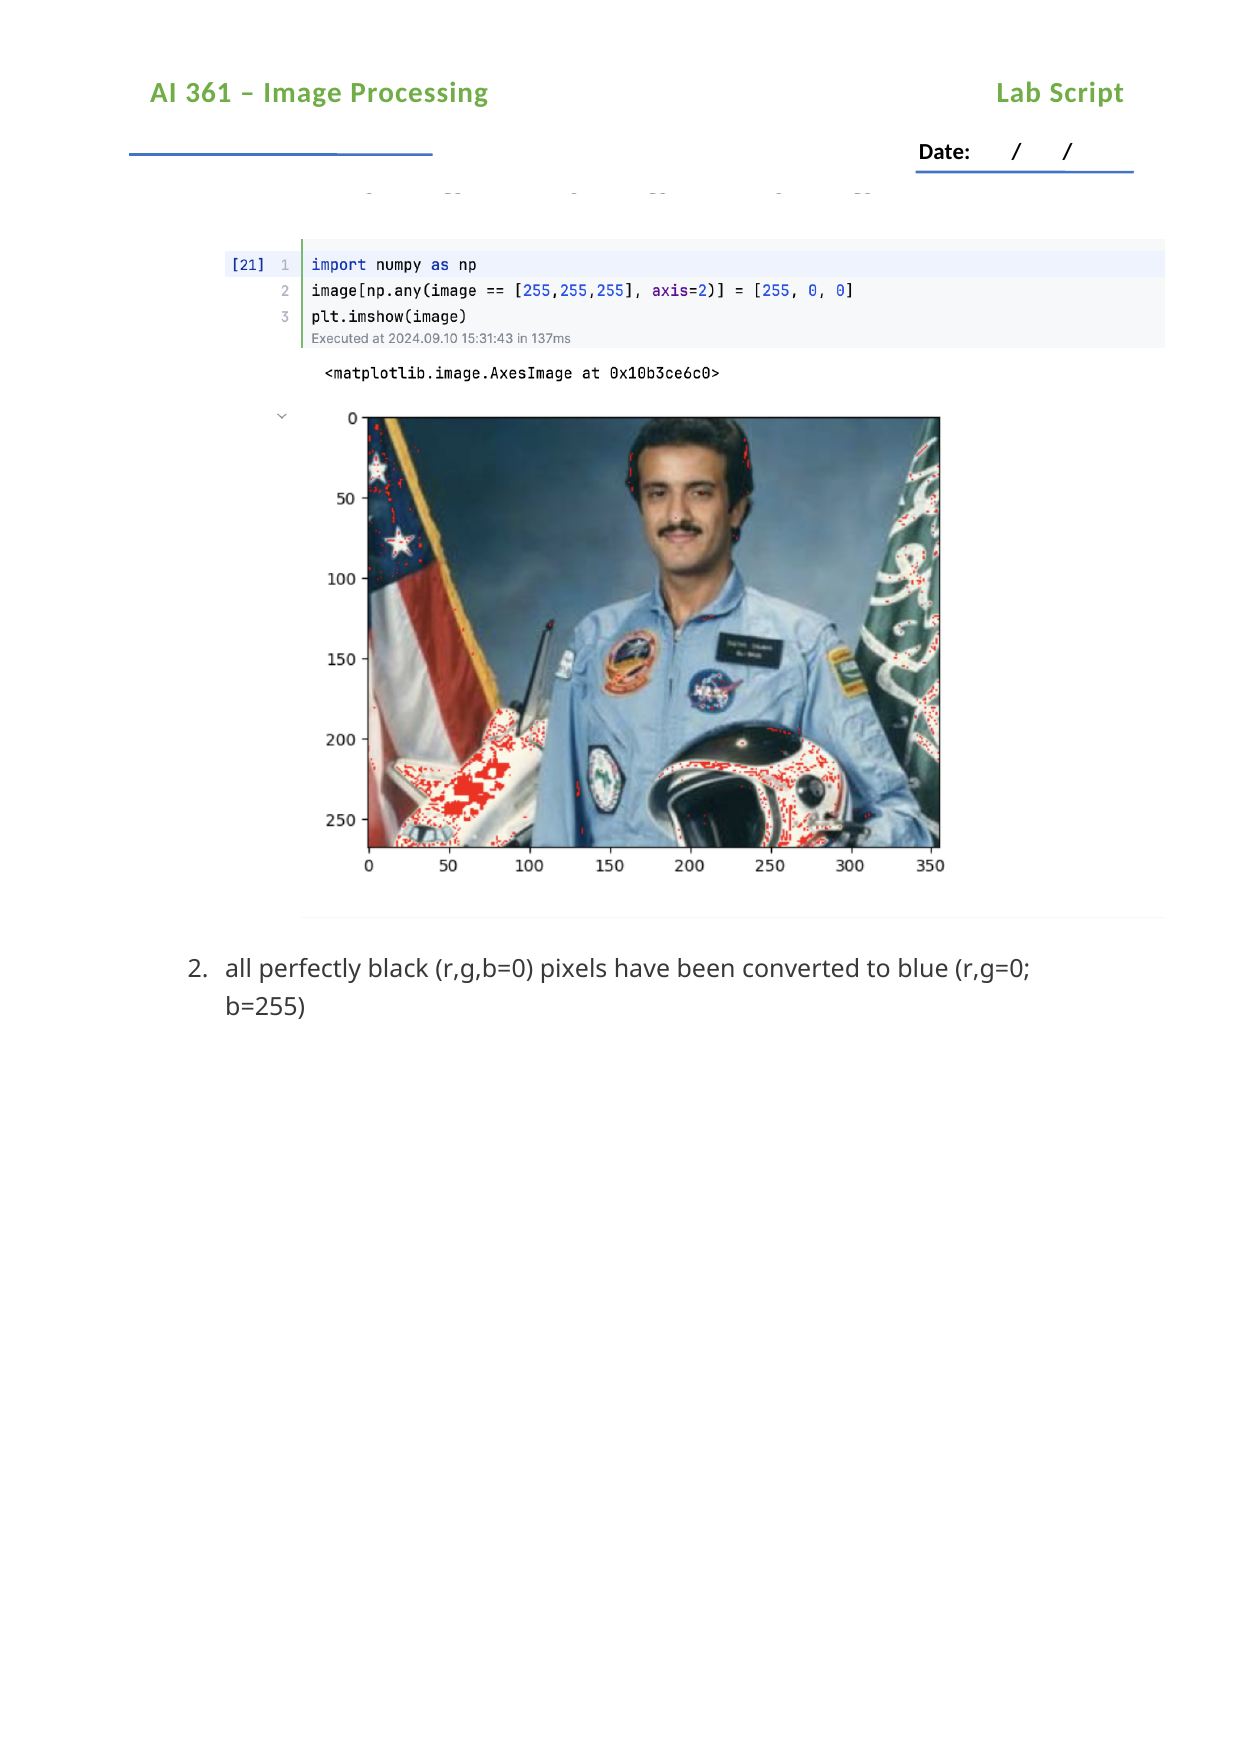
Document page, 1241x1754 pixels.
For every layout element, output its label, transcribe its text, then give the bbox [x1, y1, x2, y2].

picture [225, 193, 1166, 918]
list all perfectly black (r,g,b=0) pixels have been converted to blue (r,g=0; b=255) [187, 947, 1090, 1022]
